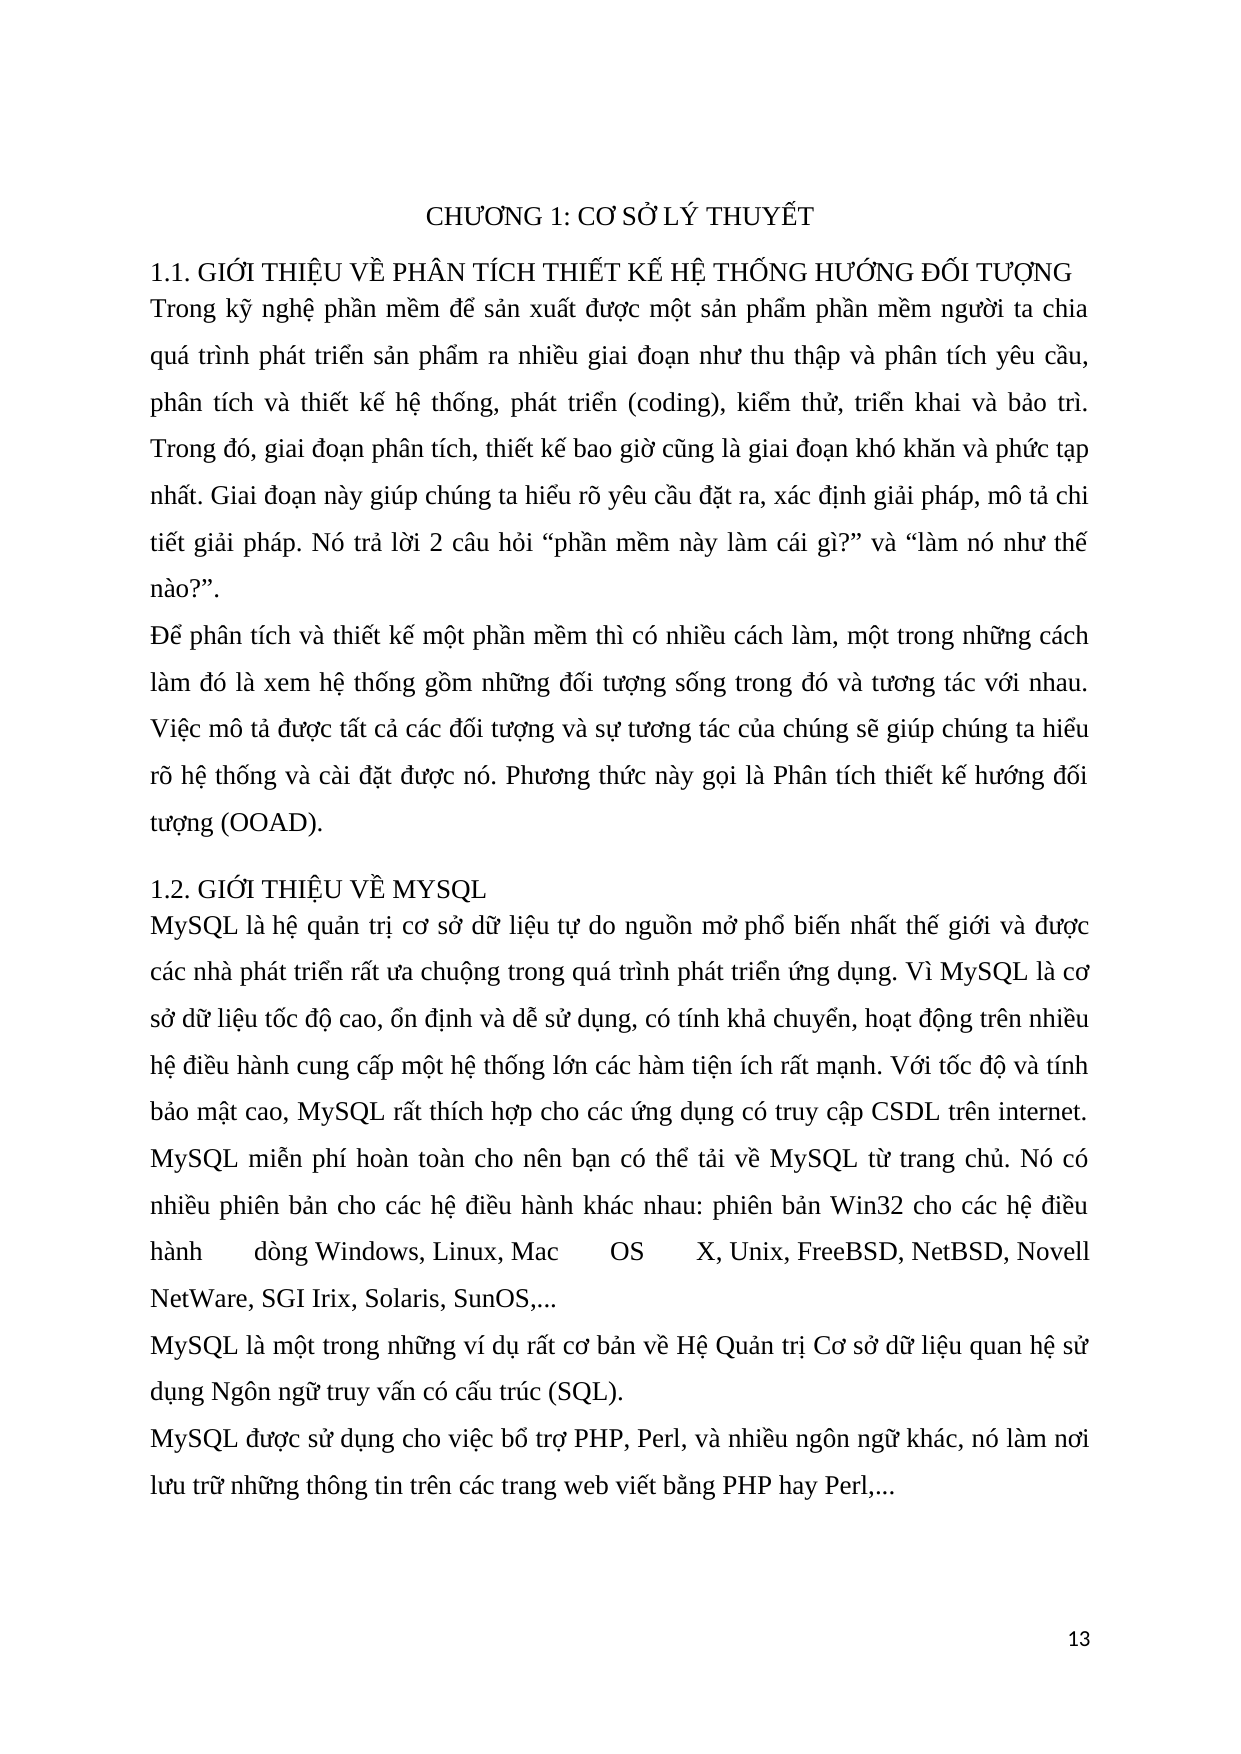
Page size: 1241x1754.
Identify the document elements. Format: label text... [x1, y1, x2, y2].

text MySQL là một trong những ví dụ rất cơ bản về Hệ Quản trị Cơ sở dữ liệu quan hệ sử dụng Ngôn ngữ truy vấn có cấu trúc (SQL). [150, 1329, 1090, 1407]
text MySQL được sử dụng cho việc bổ trợ PHP, Perl, và nhiều ngôn ngữ khác, nó làm nơi lưu trữ những thông tin trên các trang web viết bằng PHP hay Perl,... [150, 1422, 1090, 1500]
text Để phân tích và thiết kế một phần mềm thì có nhiều cách làm, một trong những cách làm đó là xem hệ thống gồm những đối tượng sống trong đó và tương tác với nhau. Việc mô tả được tất cả các đối tượng và sự tương tác của chúng sẽ giúp chúng ta hiểu rõ hệ thống và cài đặt được nó. Phương thức này gọi là Phân tích thiết kế hướng đối tượng (OOAD). [150, 619, 1090, 837]
subtitle GIỚI THIỆU VỀ MYSQL [150, 873, 1090, 904]
text Trong kỹ nghệ phần mềm để sản xuất được một sản phẩm phần mềm người ta chia quá trình phát triển sản phẩm ra nhiều giai đoạn như thu thập và phân tích yêu cầu, phân tích và thiết kế hệ thống, phát triển (coding), kiểm thử, triển khai và bảo trì. Trong đó, giai đoạn phân tích, thiết kế bao giờ cũng là giai đoạn khó khăn và phức tạp nhất. Giai đoạn này giúp chúng ta hiểu rõ yêu cầu đặt ra, xác định giải pháp, mô tả chi tiết giải pháp. Nó trả lời 2 câu hỏi “phần mềm này làm cái gì?” và “làm nó như thế nào?”. [150, 292, 1090, 603]
subtitle CHƯƠNG 1: CƠ SỞ LÝ THUYẾT [150, 200, 1090, 231]
subtitle GIỚI THIỆU VỀ PHÂN TÍCH THIẾT KẾ HỆ THỐNG HƯỚNG ĐỐI TƯỢNG [150, 257, 1090, 288]
text MySQL là hệ quản trị cơ sở dữ liệu tự do nguồn mở phổ biến nhất thế giới và được các nhà phát triển rất ưa chuộng trong quá trình phát triển ứng dụng. Vì MySQL là cơ sở dữ liệu tốc độ cao, ổn định và dễ sử dụng, có tính khả chuyển, hoạt động trên nhiều hệ điều hành cung cấp một hệ thống lớn các hàm tiện ích rất mạnh. Với tốc độ và tính bảo mật cao, MySQL rất thích hợp cho các ứng dụng có truy cập CSDL trên internet. MySQL miễn phí hoàn toàn cho nên bạn có thể tải về MySQL từ trang chủ. Nó có nhiều phiên bản cho các hệ điều hành khác nhau: phiên bản Win32 cho các hệ điều hành dòng Windows, Linux, Mac OS X, Unix, FreeBSD, NetBSD, Novell NetWare, SGI Irix, Solaris, SunOS,... [150, 909, 1090, 1313]
